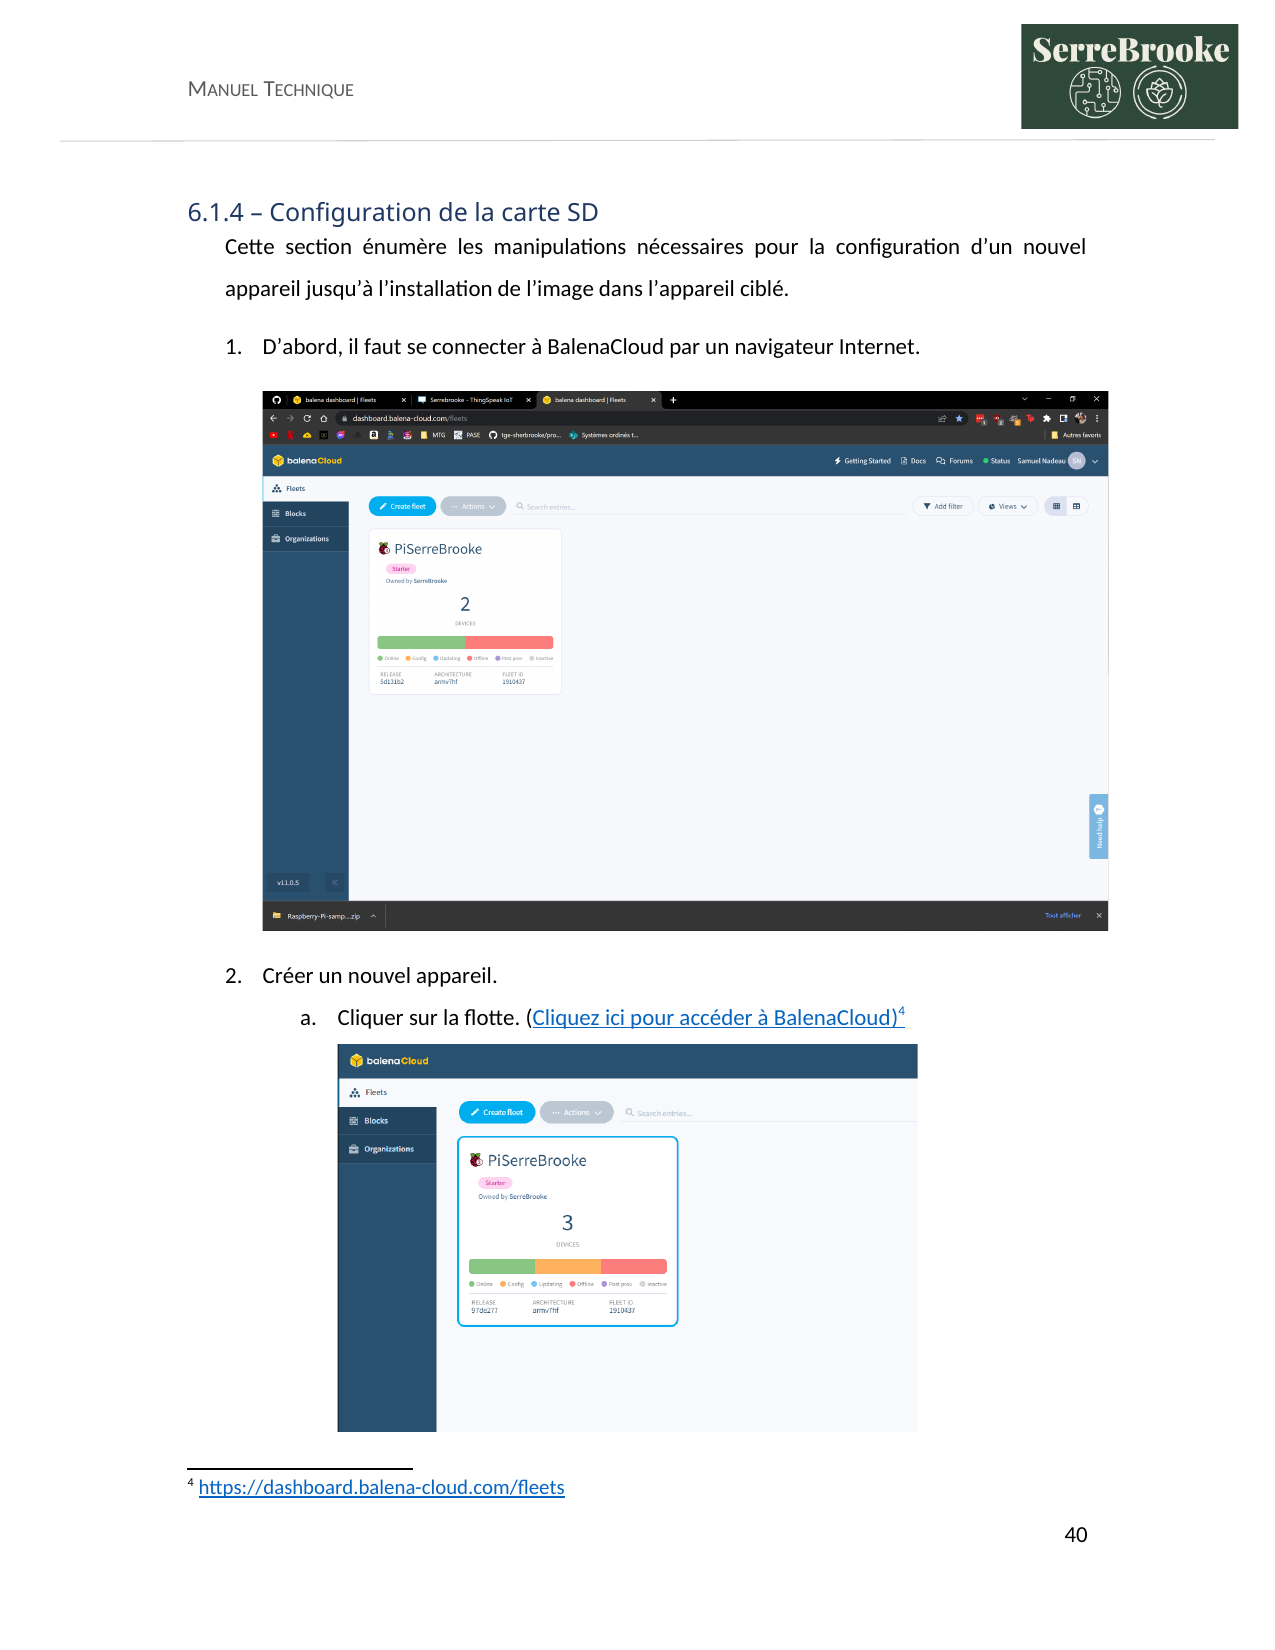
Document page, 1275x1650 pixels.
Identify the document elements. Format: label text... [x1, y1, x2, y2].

text Cette section énumère les manipulations nécessaires pour la configuration d’un nouvel appareil jusqu’à l’installation de l’image dans l’appareil ciblé. [225, 232, 1087, 302]
picture [262, 391, 1109, 931]
list D’abord, il faut se connecter à BalenaCloud par un navigateur Internet. [225, 332, 1087, 361]
list Créer un nouvel appareil. [225, 961, 1087, 989]
list Cliquer sur la flotte. (Cliquez ici pour accéder à BalenaCloud) [300, 1003, 1087, 1031]
picture [337, 1044, 918, 1432]
subtitle 6.1.4 – Configuration de la carte SD [187, 195, 1087, 229]
picture [1021, 24, 1239, 129]
